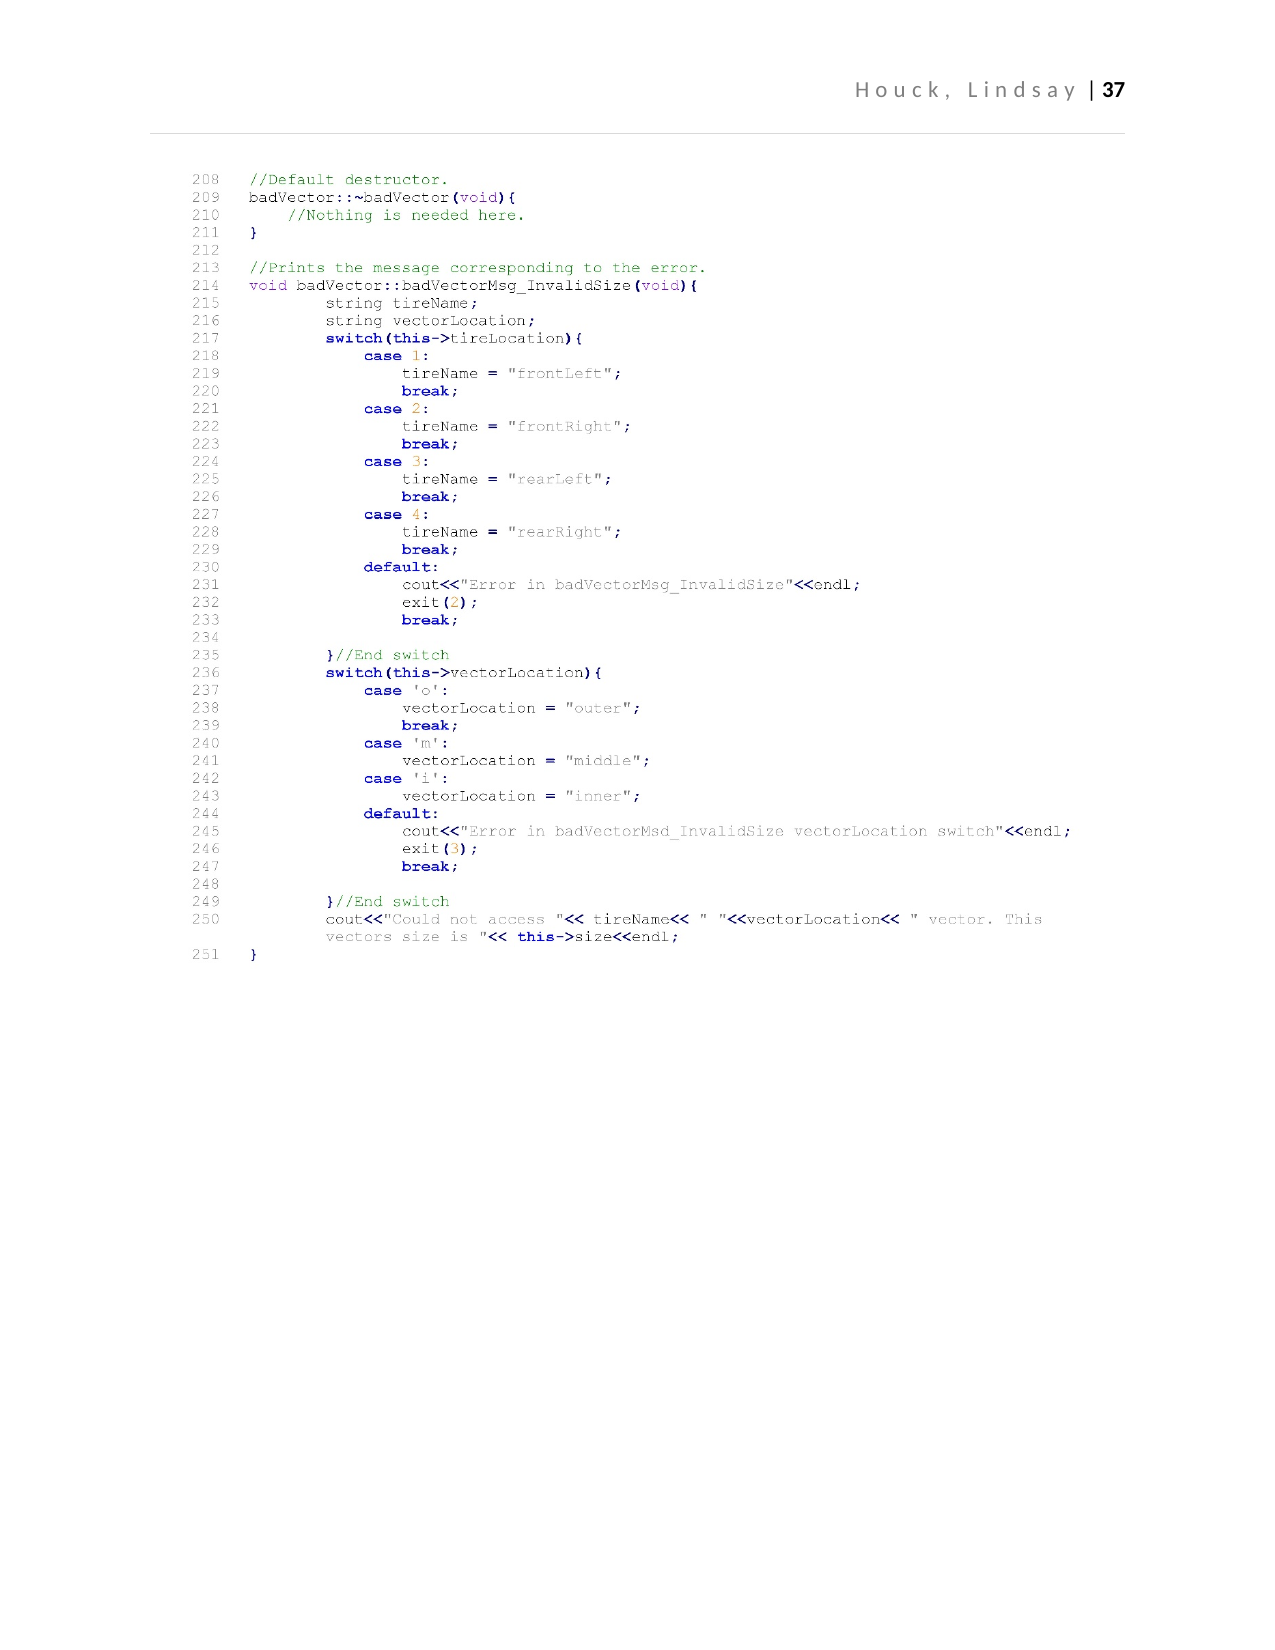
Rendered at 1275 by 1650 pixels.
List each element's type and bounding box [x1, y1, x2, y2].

picture [150, 150, 1125, 1412]
